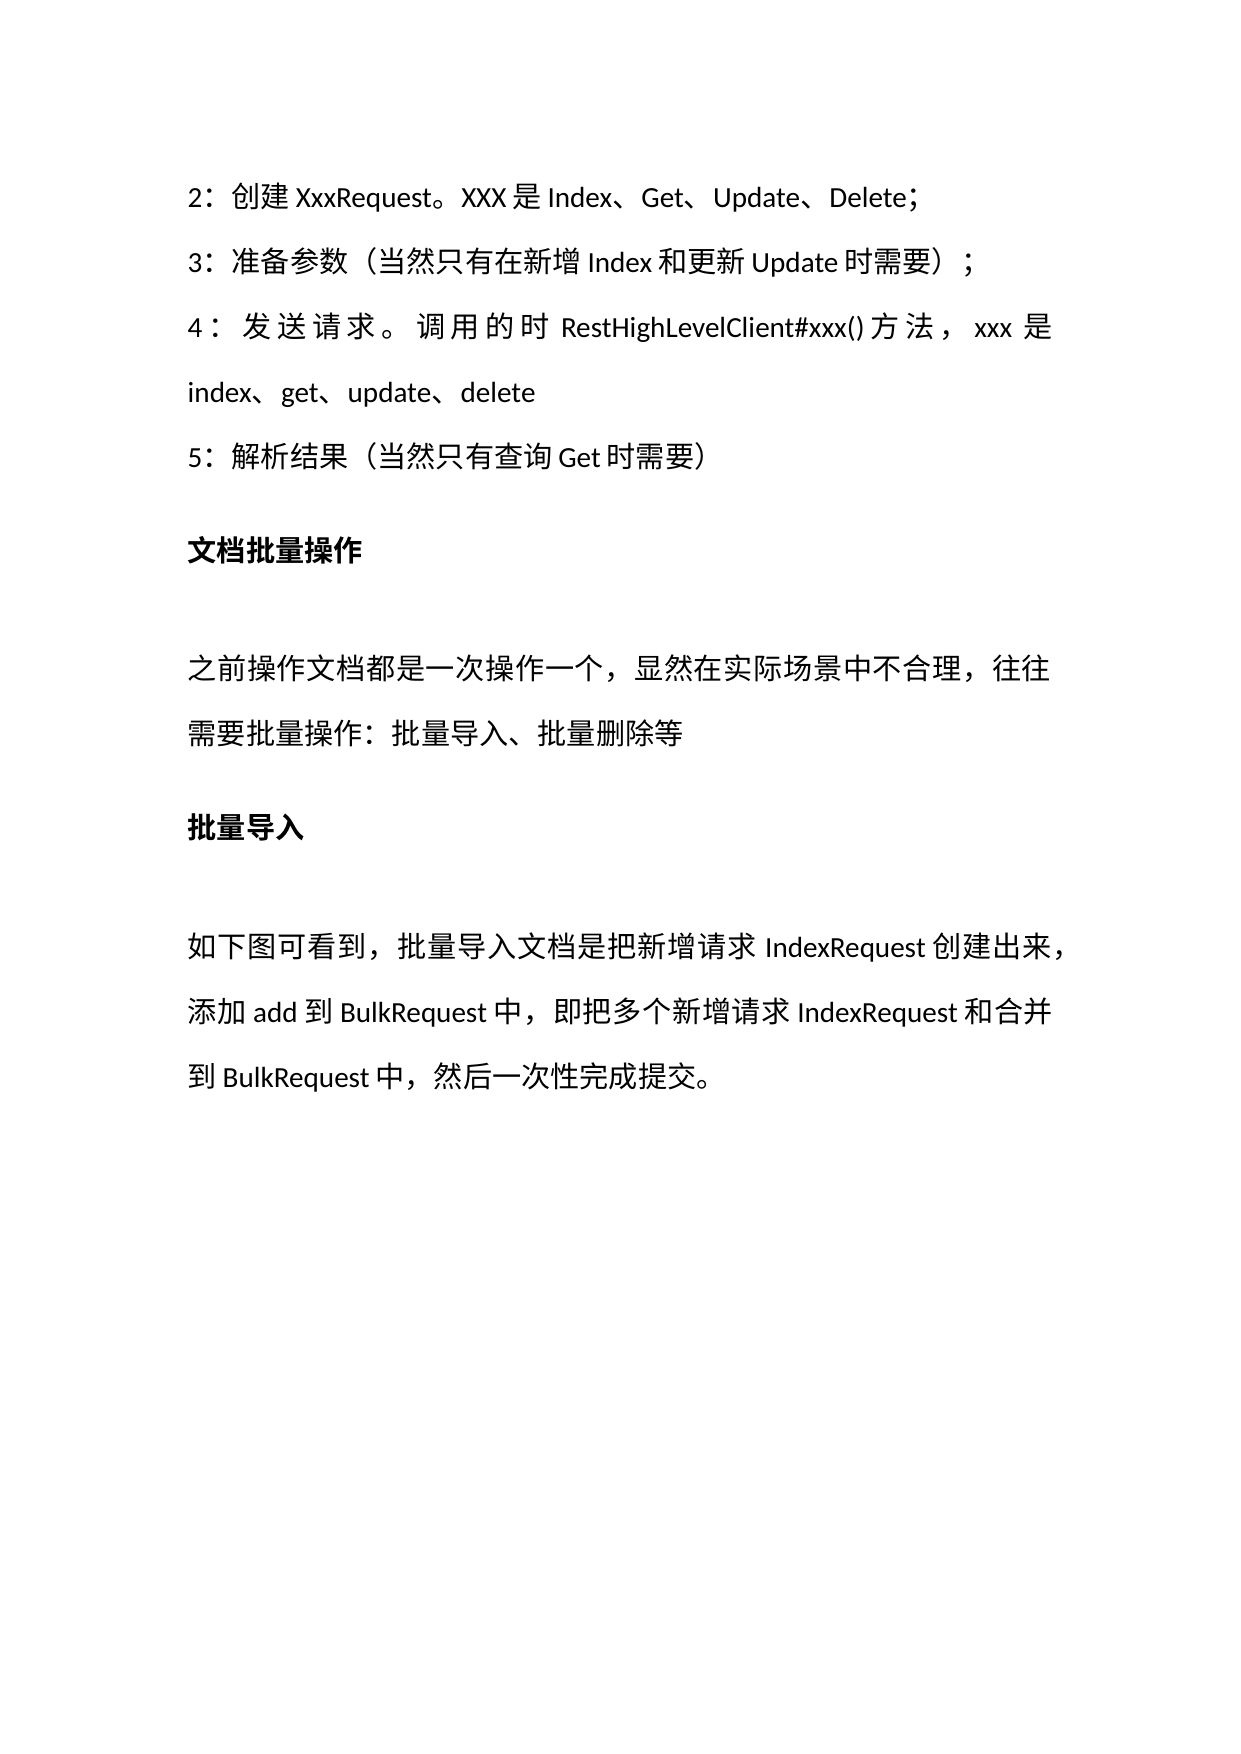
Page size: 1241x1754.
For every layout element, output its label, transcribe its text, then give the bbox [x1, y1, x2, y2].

text 3：准备参数（当然只有在新增Index和更新Update时需要）； [187, 227, 1053, 292]
text 如下图可看到，批量导入文档是把新增请求IndexRequest创建出来，添加add到BulkRequest中，即把多个新增请求IndexRequest和合并到BulkRequest中，然后一次性完成提交。 [187, 912, 1053, 1107]
text 4：发送请求。调用的时RestHighLevelClient#xxx()方法，xxx是index、get、update、delete [187, 292, 1053, 422]
text 2：创建XxxRequest。XXX是Index、Get、Update、Delete； [187, 162, 1053, 227]
subtitle 批量导入 [187, 794, 1053, 859]
text 之前操作文档都是一次操作一个，显然在实际场景中不合理，往往需要批量操作：批量导入、批量删除等 [187, 634, 1053, 764]
text 5：解析结果（当然只有查询Get时需要） [187, 422, 1053, 487]
subtitle 文档批量操作 [187, 516, 1053, 581]
